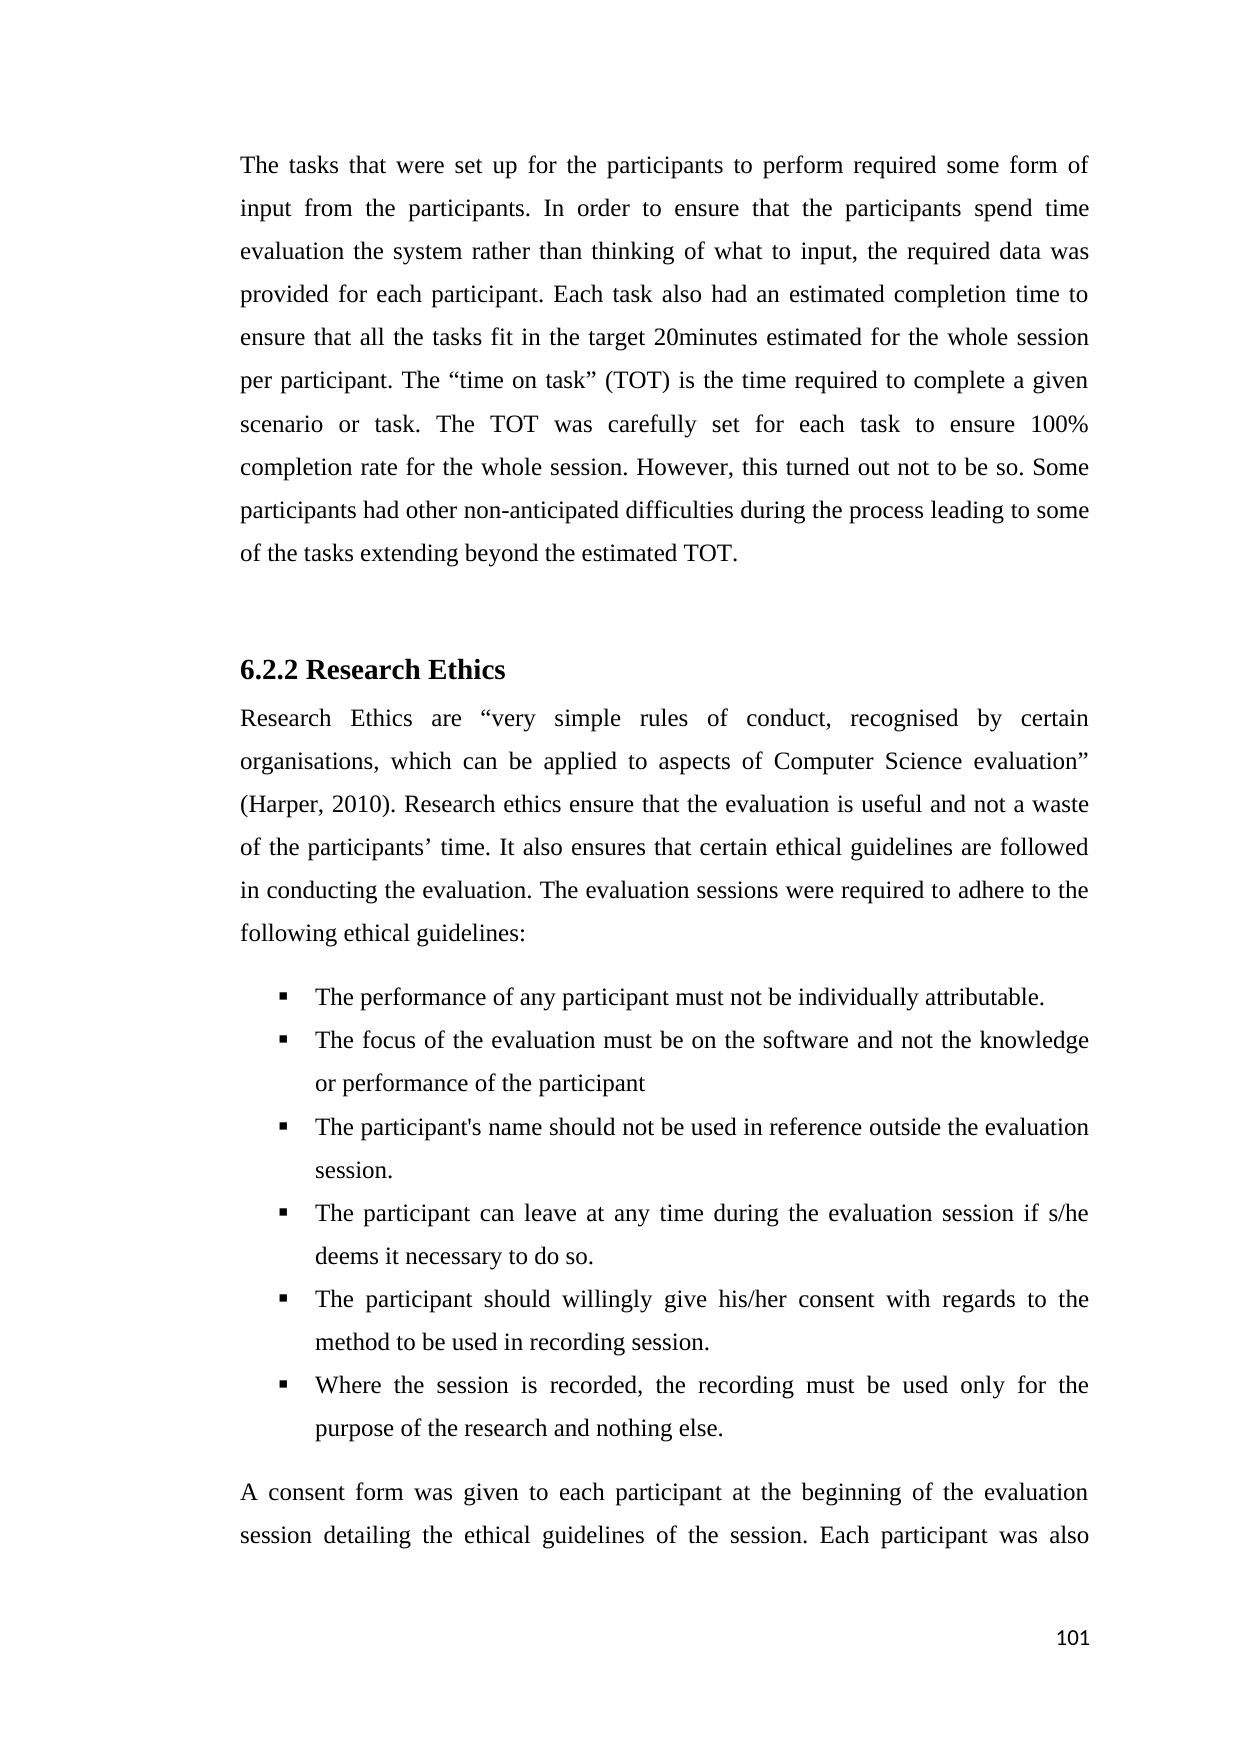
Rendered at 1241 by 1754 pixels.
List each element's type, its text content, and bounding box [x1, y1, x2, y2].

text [240, 1477, 1090, 1549]
list Where the session is recorded, the recording must be used only for the purpose of the research and nothing else. [277, 1370, 1090, 1442]
list The participant's name should not be used in reference outside the evaluation session. [277, 1112, 1090, 1183]
list The participant should willingly give his/her consent with regards to the method to be used in recording session. [277, 1284, 1090, 1356]
text The tasks that were set up for the participants to perform required some form of input from the participants. In order to ensure that the participants spend time evaluation the system rather than thinking of what to input, the required data was provided for each participant. Each task also had an estimated completion time to ensure that all the tasks fit in the target 20minutes estimated for the whole session per participant. The “time on task” (TOT) is the time required to complete a given scenario or task. The TOT was carefully set for each task to ensure 100% completion rate for the whole session. However, this turned out not to be so. Some participants had other non-anticipated difficulties during the process leading to some of the tasks extending beyond the estimated TOT. [240, 150, 1090, 567]
list The participant can leave at any time during the evaluation session if s/he deems it necessary to do so. [277, 1198, 1090, 1270]
list The performance of any participant must not be individually attributable. [277, 982, 1090, 1011]
list The focus of the evaluation must be on the software and not the knowledge or performance of the participant [277, 1025, 1090, 1097]
text Research Ethics are “very simple rules of conduct, recognised by certain organisations, which can be applied to aspects of Computer Science evaluation” (Harper, 2010). Research ethics ensure that the evaluation is useful and not a waste of the participants’ time. It also ensures that certain ethical guidelines are followed in conducting the evaluation. The evaluation sessions were required to adhere to the following ethical guidelines: [240, 703, 1090, 947]
subtitle 6.2.2 Research Ethics [240, 602, 1090, 686]
